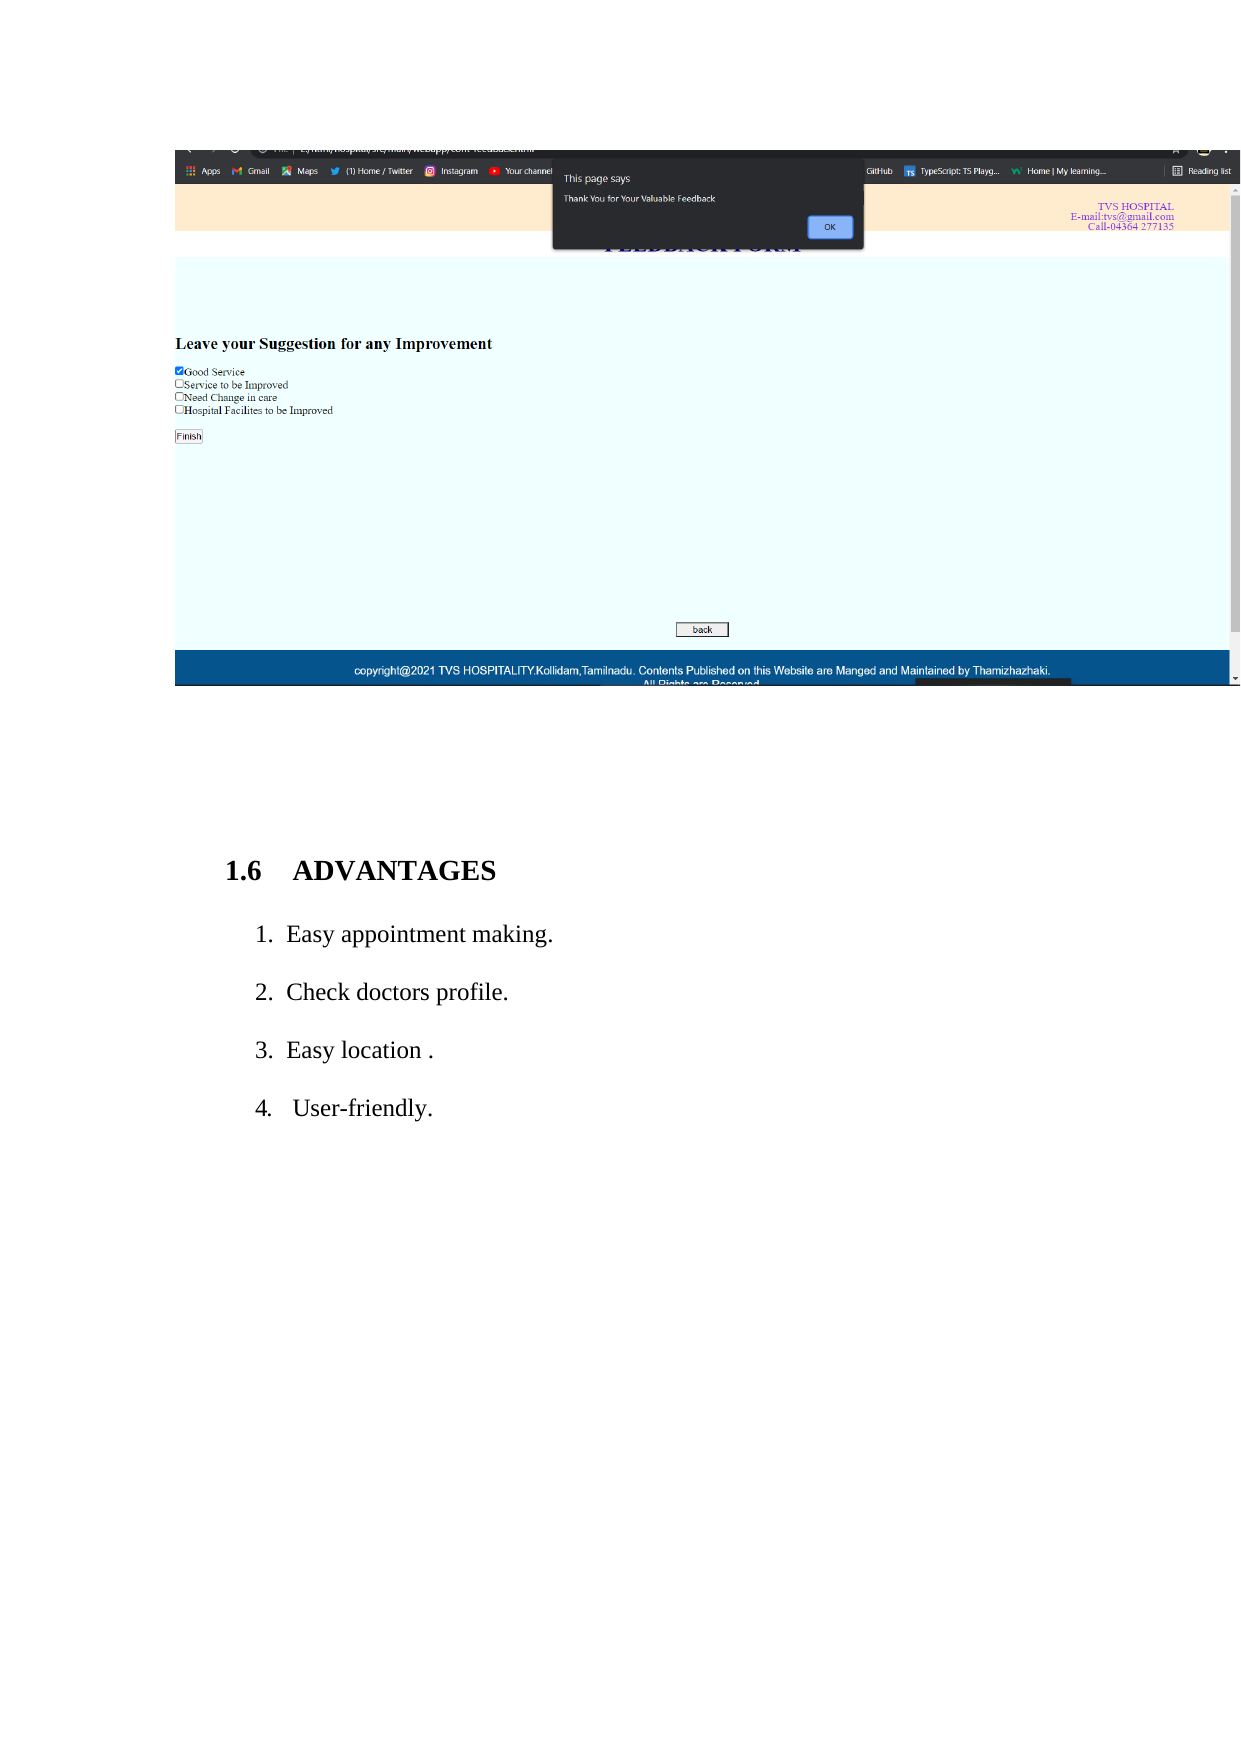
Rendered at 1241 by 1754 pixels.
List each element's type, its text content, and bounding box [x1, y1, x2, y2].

subtitle ADVANTAGES [225, 853, 1240, 886]
picture [175, 150, 1241, 686]
list Easy appointment making. [255, 919, 1240, 948]
list User-friendly. [255, 1093, 1240, 1122]
list Easy location . [255, 1035, 1240, 1064]
list Check doctors profile. [255, 977, 1240, 1006]
